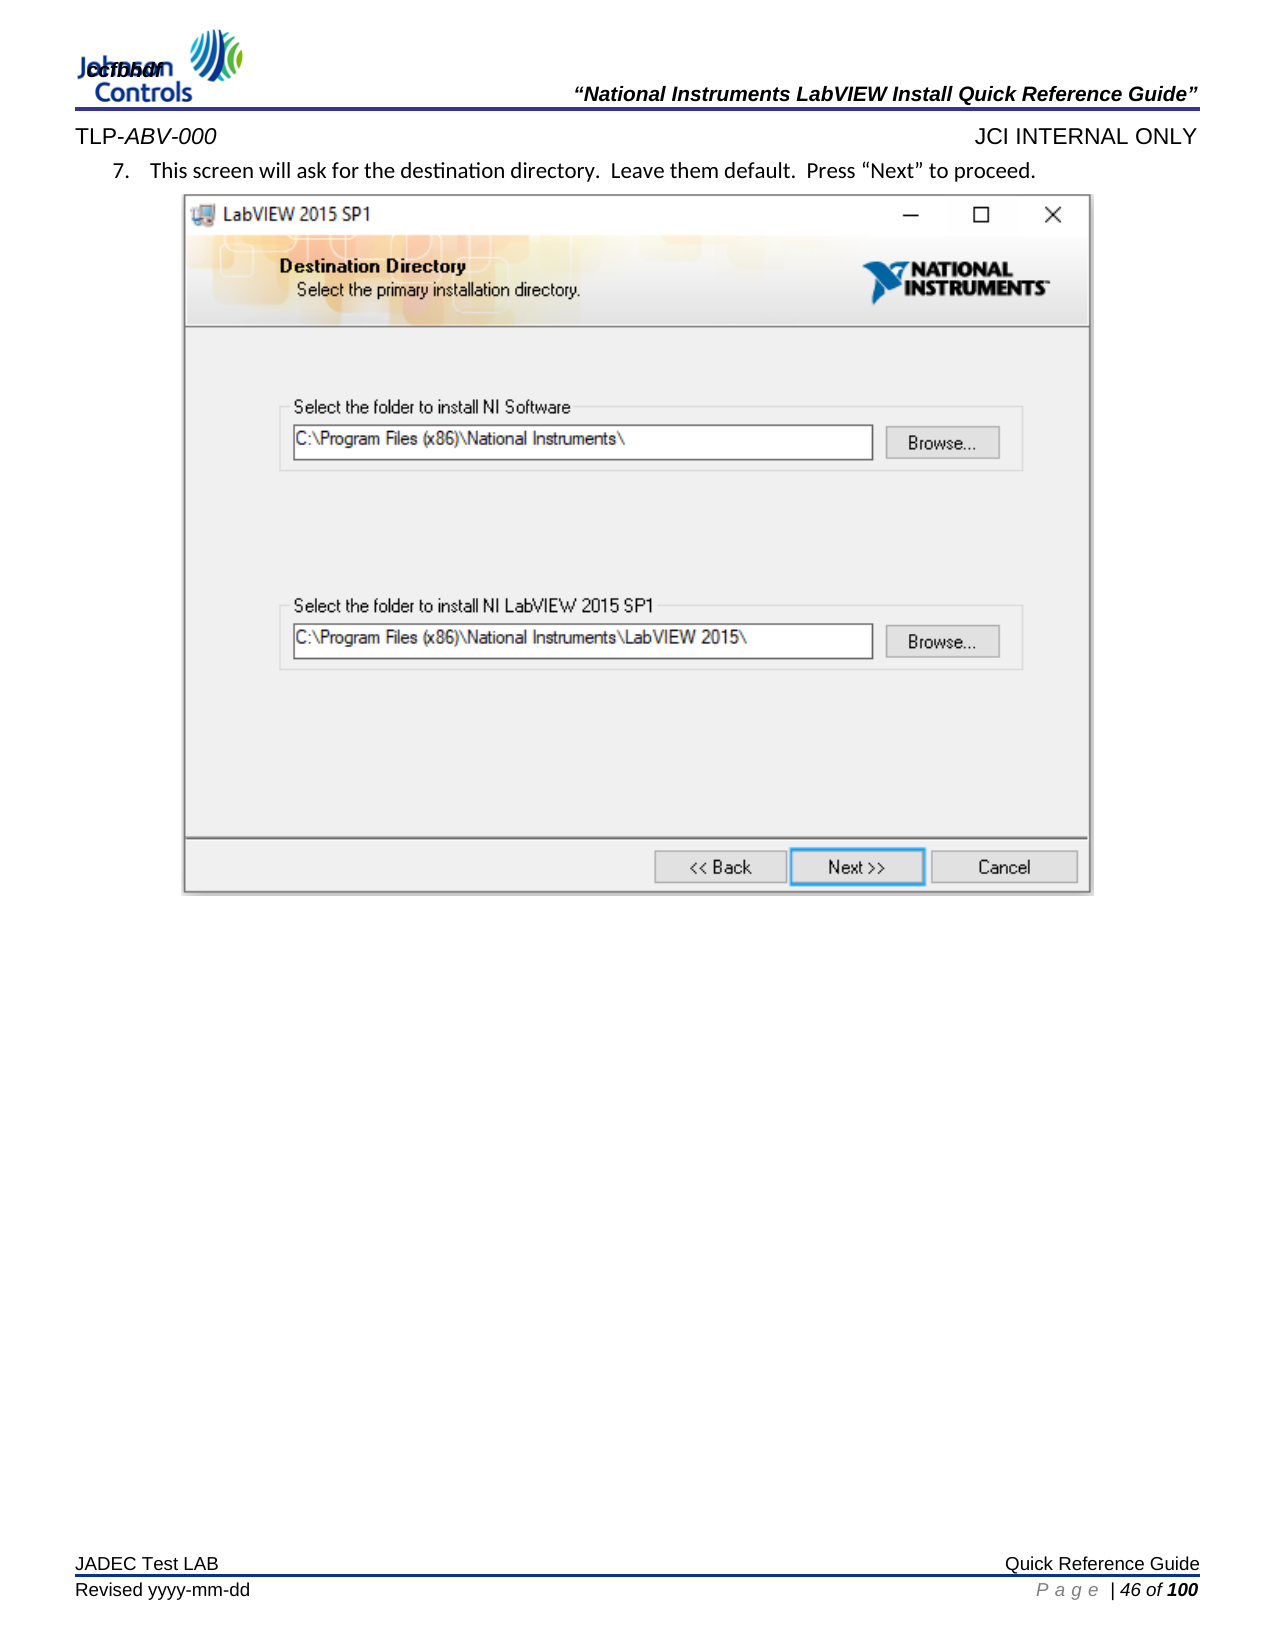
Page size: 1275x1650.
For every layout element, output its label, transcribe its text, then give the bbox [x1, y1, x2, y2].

picture [181, 194, 1094, 896]
list This screen will ask for the destination directory. Leave them default. Press “Next” to proceed. [112, 156, 1200, 184]
picture [76, 26, 246, 105]
